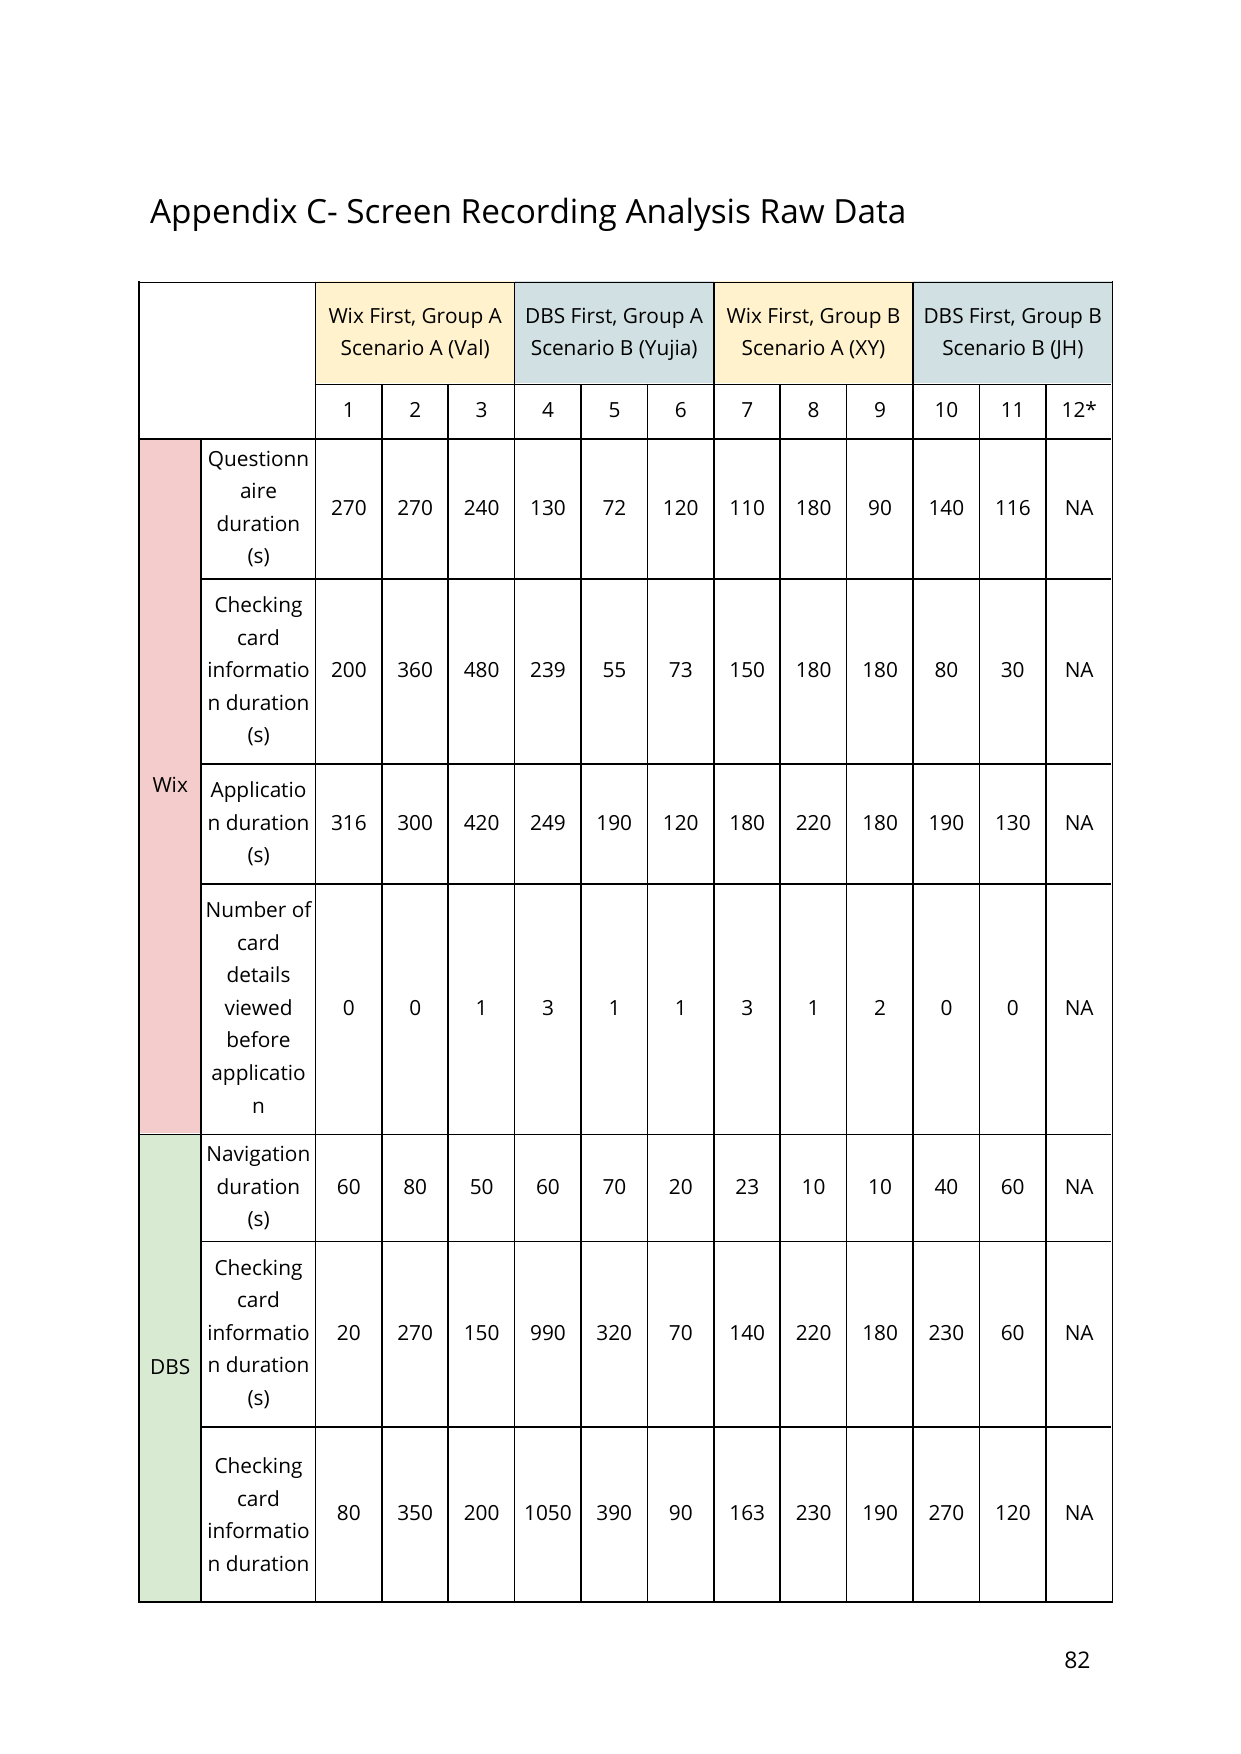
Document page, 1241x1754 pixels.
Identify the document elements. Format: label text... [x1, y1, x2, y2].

table_cell Wix [140, 440, 200, 1133]
table_cell 73 [648, 580, 713, 763]
table_cell 990 [515, 1242, 580, 1426]
table_cell NA [1047, 1426, 1112, 1601]
table_cell 12* [1047, 384, 1112, 438]
table_cell 3 [715, 885, 779, 1133]
table_cell 180 [715, 765, 779, 883]
table_cell 2 [847, 885, 912, 1133]
table_cell 200 [316, 580, 381, 763]
table_cell 220 [781, 1242, 846, 1426]
table_cell 270 [914, 1428, 979, 1601]
table_cell Questionnaire duration (s) [202, 440, 315, 578]
table_cell 180 [781, 440, 846, 578]
table_cell 480 [449, 580, 514, 763]
table_cell 249 [515, 765, 580, 883]
table_cell 120 [648, 765, 713, 883]
table_cell 80 [914, 580, 979, 763]
table_cell 190 [847, 1428, 912, 1601]
table_header DBS First, Group A Scenario B (Yujia) [515, 283, 713, 383]
table_cell 60 [980, 1242, 1045, 1426]
table_cell 150 [715, 580, 779, 763]
table_cell 120 [648, 440, 713, 578]
table_cell 120 [980, 1428, 1045, 1601]
table_cell 130 [515, 440, 580, 578]
table_header Wix First, Group B Scenario A (XY) [715, 283, 912, 383]
table_cell 390 [582, 1428, 647, 1601]
table_cell 130 [980, 765, 1045, 883]
table_cell NA [1047, 763, 1112, 883]
table_cell 4 [515, 385, 580, 438]
table_cell 90 [648, 1428, 713, 1601]
table_cell 0 [914, 885, 979, 1133]
table_cell 30 [980, 580, 1045, 763]
table_cell 180 [847, 765, 912, 883]
table_cell 20 [316, 1242, 381, 1426]
table_cell 8 [781, 385, 846, 438]
table_cell 270 [383, 440, 447, 578]
table_cell 7 [715, 385, 779, 438]
table_cell 190 [914, 765, 979, 883]
table_cell 140 [914, 440, 979, 578]
table_cell Checking card information duration (s) [202, 580, 315, 763]
table_cell 220 [781, 765, 846, 883]
table_cell 1 [582, 885, 647, 1133]
table_cell Navigation duration (s) [202, 1135, 315, 1241]
table_cell 180 [847, 580, 912, 763]
table_header [140, 283, 315, 438]
table_cell 270 [383, 1242, 447, 1426]
table_cell 180 [781, 580, 846, 763]
table_cell 0 [980, 885, 1045, 1133]
subtitle Appendix C- Screen Recording Analysis Raw Data [150, 187, 1090, 233]
table_cell 360 [383, 580, 447, 763]
table_cell 10 [847, 1135, 912, 1241]
table_cell 60 [316, 1135, 381, 1241]
table_cell 1 [449, 885, 514, 1133]
table_cell 72 [582, 440, 647, 578]
table_cell NA [1047, 1134, 1112, 1241]
table_cell 10 [781, 1135, 846, 1241]
table_cell 60 [515, 1135, 580, 1241]
table_cell Application duration (s) [202, 765, 315, 883]
table_cell DBS [140, 1135, 200, 1601]
table_cell 90 [847, 440, 912, 578]
table_cell 40 [914, 1135, 979, 1241]
table_cell 70 [582, 1135, 647, 1241]
table_cell 9 [847, 385, 912, 438]
table_cell NA [1047, 883, 1112, 1133]
table_cell 420 [449, 765, 514, 883]
table_cell 200 [449, 1428, 514, 1601]
table_cell 140 [715, 1242, 779, 1426]
table_cell 10 [914, 385, 979, 438]
table_header DBS First, Group B Scenario B (JH) [914, 283, 1112, 383]
table_cell 5 [582, 385, 647, 438]
table_cell NA [1047, 1241, 1112, 1426]
table_cell NA [1047, 438, 1112, 578]
table_cell 190 [582, 765, 647, 883]
table_cell 20 [648, 1135, 713, 1241]
table_cell 240 [449, 440, 514, 578]
table_cell 180 [847, 1242, 912, 1426]
table_cell 230 [781, 1428, 846, 1601]
table_cell 300 [383, 765, 447, 883]
table_cell 80 [383, 1135, 447, 1241]
table_cell Checking card information duration (s) [202, 1242, 315, 1426]
table_cell 320 [582, 1242, 647, 1426]
table_cell 70 [648, 1242, 713, 1426]
table_cell 23 [715, 1135, 779, 1241]
table_cell 50 [449, 1135, 514, 1241]
table_cell 150 [449, 1242, 514, 1426]
table_cell 3 [515, 885, 580, 1133]
table_cell 0 [383, 885, 447, 1133]
table_cell 60 [980, 1135, 1045, 1241]
table_cell 1050 [515, 1428, 580, 1601]
table_cell 3 [449, 385, 514, 438]
table_cell 80 [316, 1428, 381, 1601]
table_header Wix First, Group A Scenario A (Val) [316, 283, 514, 383]
table_cell 11 [980, 385, 1045, 438]
table_cell NA [1047, 578, 1112, 763]
table_cell 0 [316, 885, 381, 1133]
table_cell Number of card details viewed before application [202, 885, 315, 1133]
table_cell 270 [316, 440, 381, 578]
table_cell 163 [715, 1428, 779, 1601]
table_cell 2 [383, 385, 447, 438]
table_cell 6 [648, 385, 713, 438]
table_cell 239 [515, 580, 580, 763]
table_cell 230 [914, 1242, 979, 1426]
table_cell 316 [316, 765, 381, 883]
table_cell 1 [648, 885, 713, 1133]
table_cell 1 [781, 885, 846, 1133]
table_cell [202, 1428, 315, 1601]
table_cell 55 [582, 580, 647, 763]
table_cell 110 [715, 440, 779, 578]
table_cell 116 [980, 440, 1045, 578]
table_cell 1 [316, 385, 381, 438]
table_cell 350 [383, 1428, 447, 1601]
